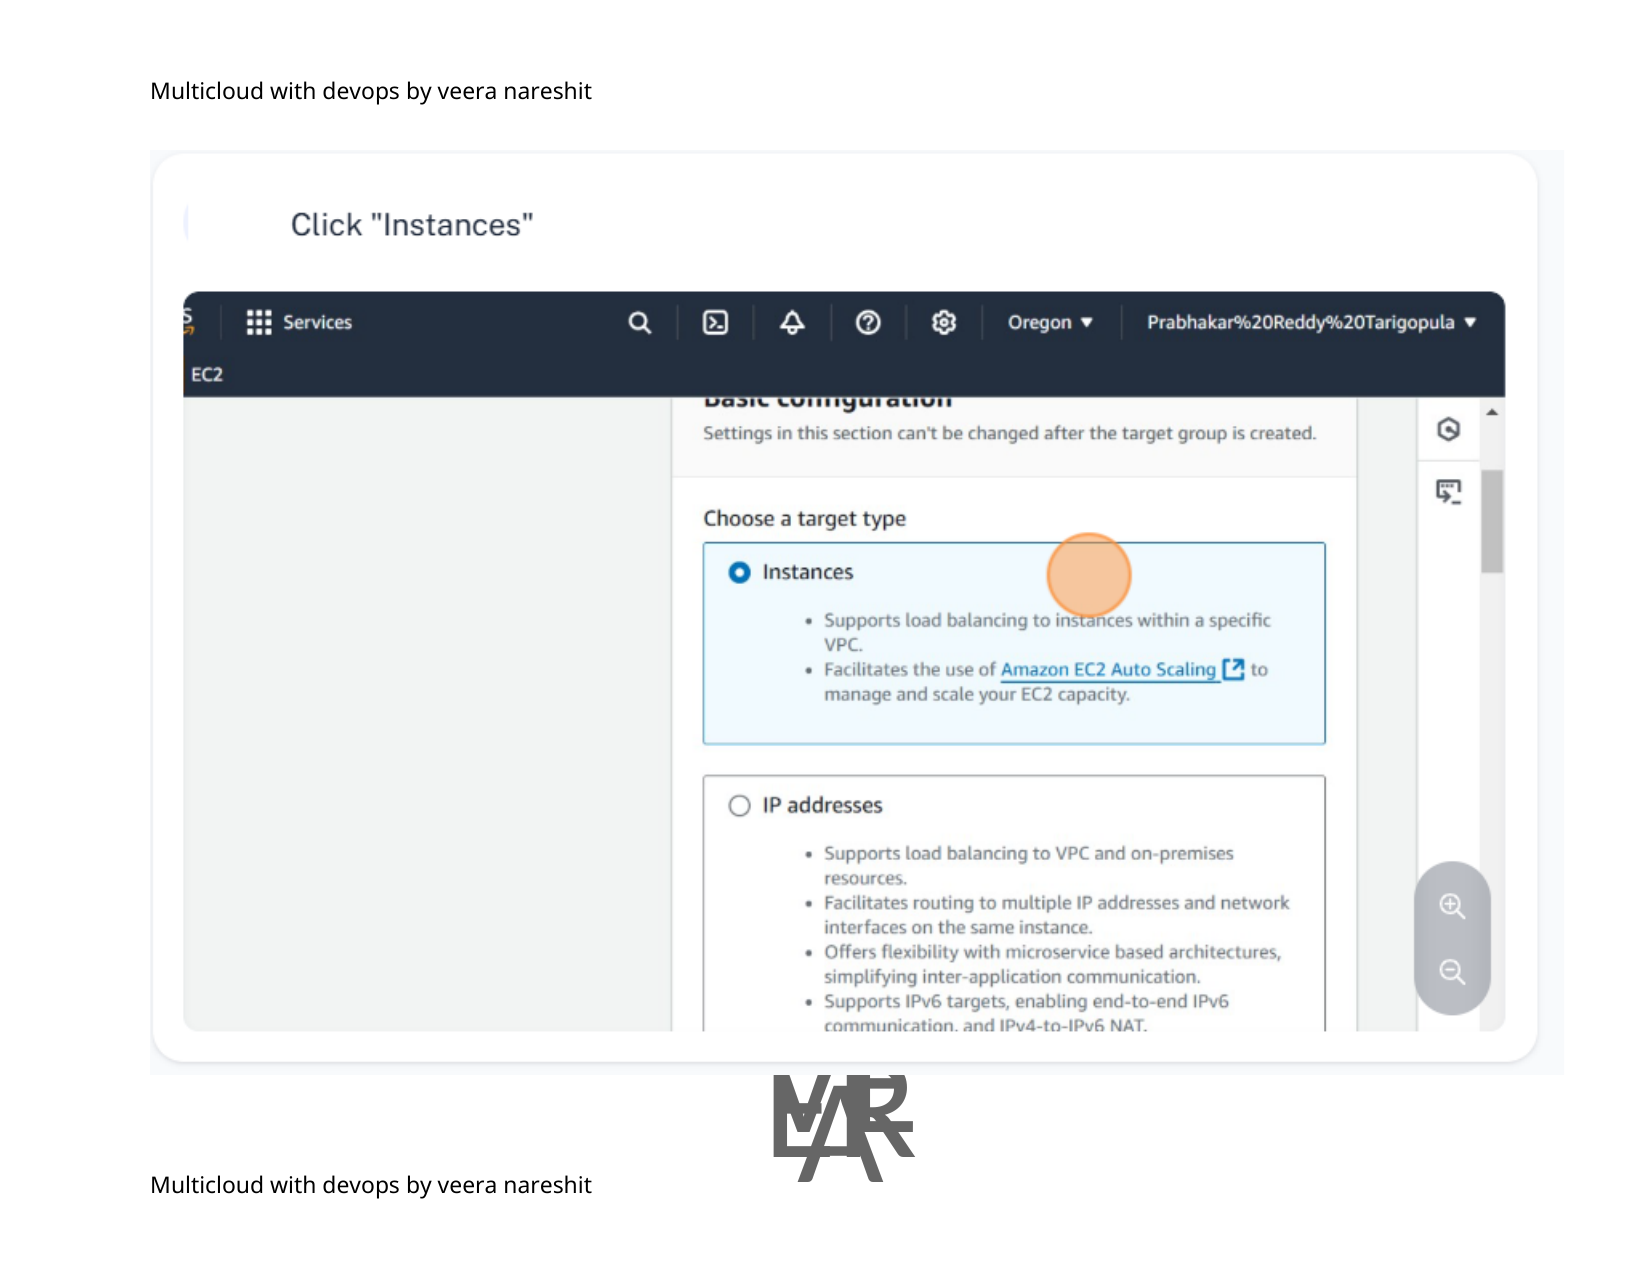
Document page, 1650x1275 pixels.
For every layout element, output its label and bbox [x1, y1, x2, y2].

picture [150, 150, 1565, 1075]
